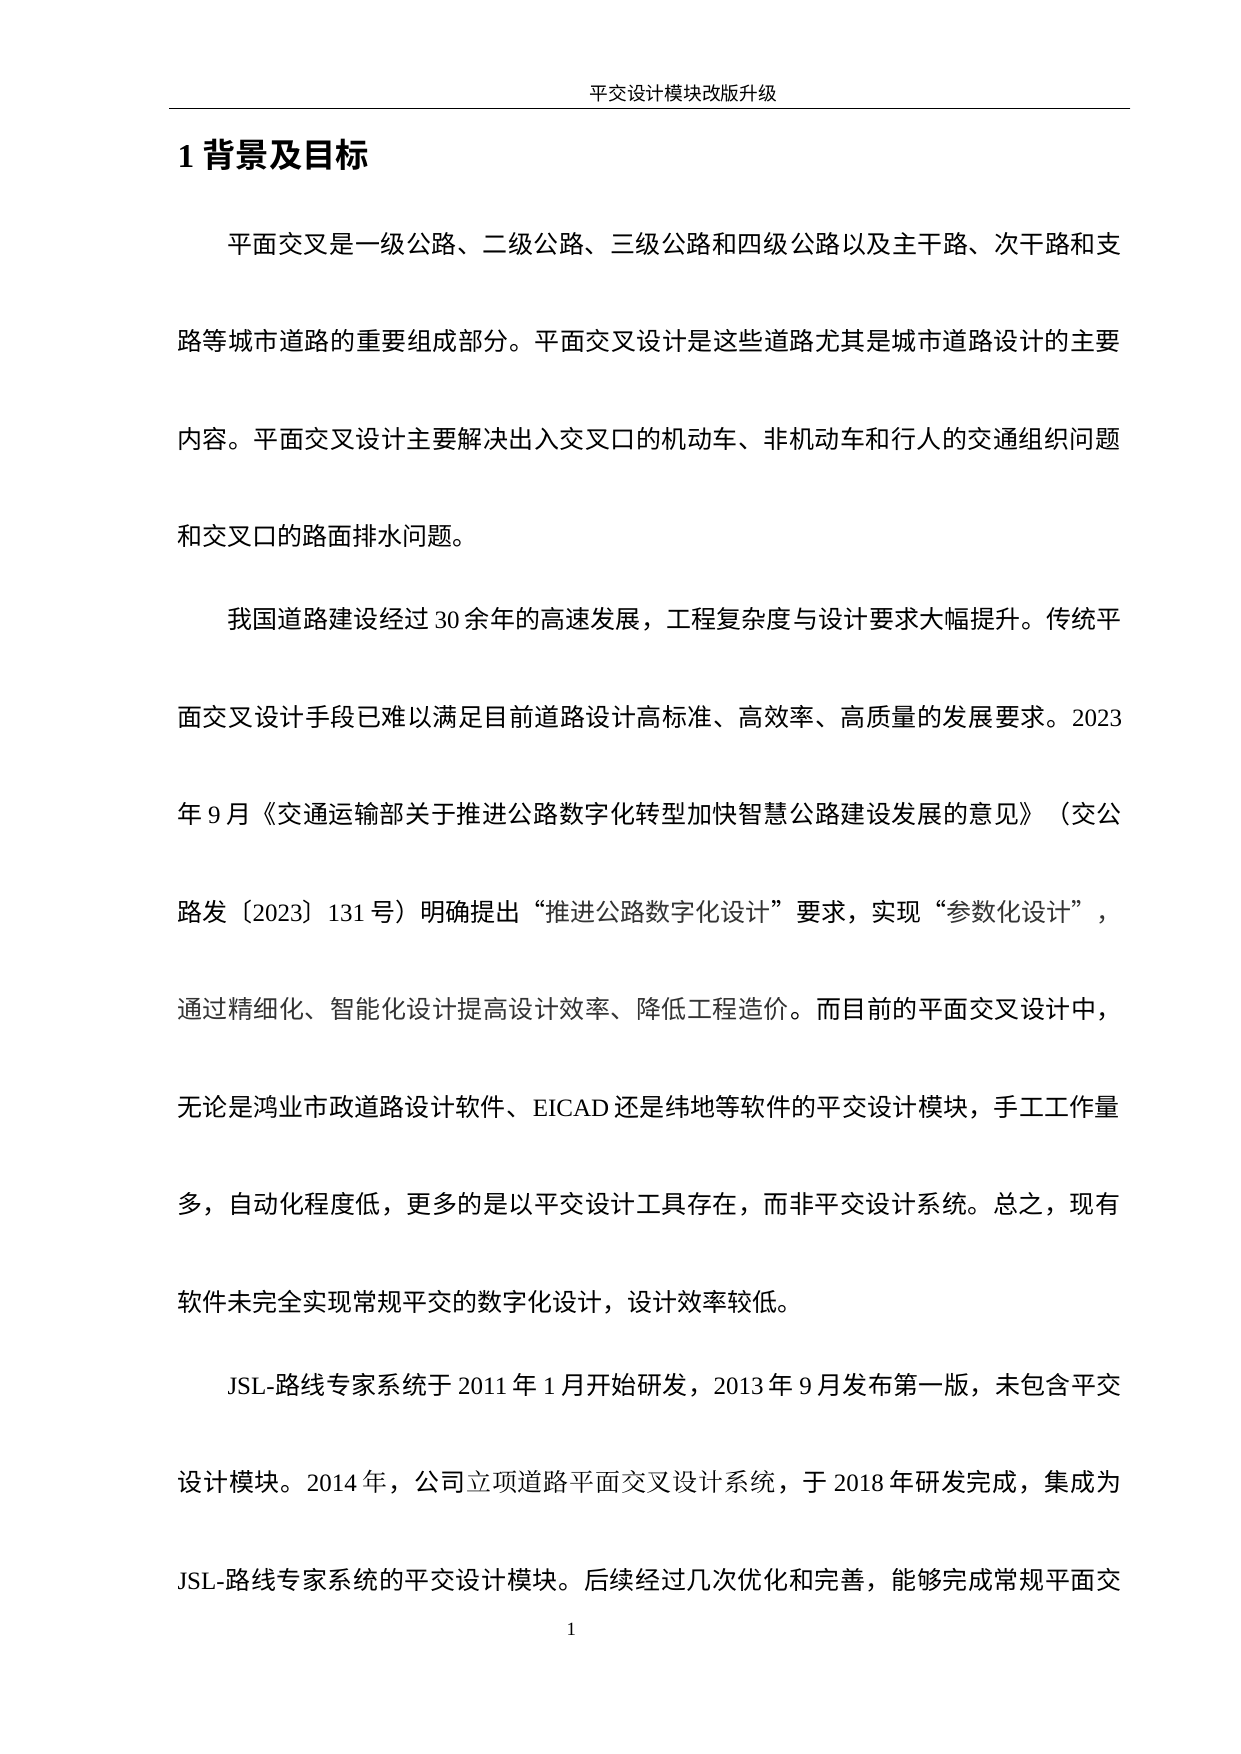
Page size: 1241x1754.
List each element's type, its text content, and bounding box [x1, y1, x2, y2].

subtitle 背景及目标 [177, 121, 1122, 186]
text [177, 1351, 1122, 1611]
text 平面交叉是一级公路、二级公路、三级公路和四级公路以及主干路、次干路和支路等城市道路的重要组成部分。平面交叉设计是这些道路尤其是城市道路设计的主要内容。平面交叉设计主要解决出入交叉口的机动车、非机动车和行人的交通组织问题和交叉口的路面排水问题。 [177, 210, 1122, 567]
text 我国道路建设经过30余年的高速发展，工程复杂度与设计要求大幅提升。传统平面交叉设计手段已难以满足目前道路设计高标准、高效率、高质量的发展要求。2023年9月《交通运输部关于推进公路数字化转型加快智慧公路建设发展的意见》（交公路发〔2023〕131号）明确提出“推进公路数字化设计”要求，实现“参数化设计”，通过精细化、智能化设计提高设计效率、降低工程造价。而目前的平面交叉设计中，无论是鸿业市政道路设计软件、EICAD还是纬地等软件的平交设计模块，手工工作量多，自动化程度低，更多的是以平交设计工具存在，而非平交设计系统。总之，现有软件未完全实现常规平交的数字化设计，设计效率较低。 [177, 585, 1122, 1333]
